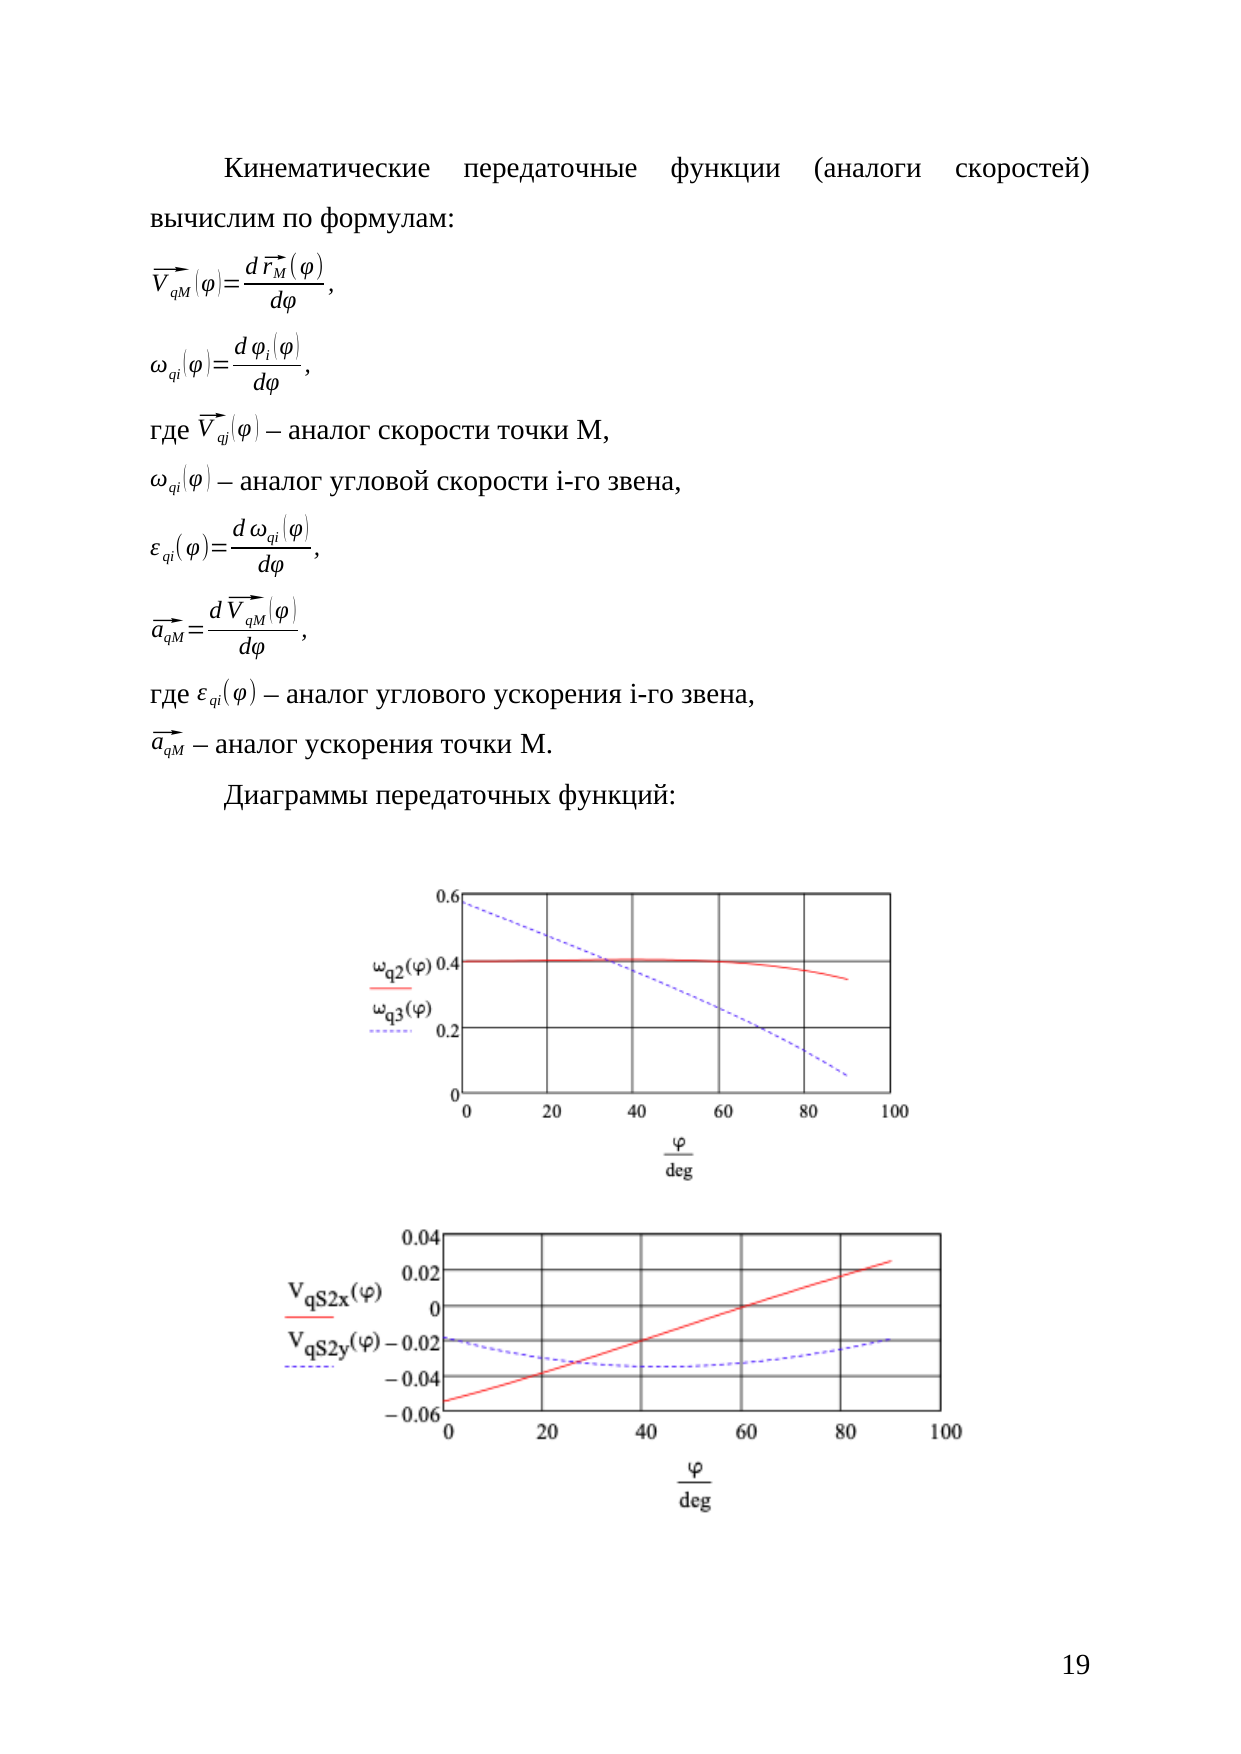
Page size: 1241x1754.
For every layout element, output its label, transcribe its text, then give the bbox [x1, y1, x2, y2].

picture [268, 1206, 978, 1529]
picture [358, 872, 919, 1190]
text – аналог ускорения точки M. [150, 726, 1090, 760]
text Диаграммы передаточных функций: [150, 777, 1090, 810]
text Кинематические передаточные функции (аналоги скоростей) вычислим по формулам: [150, 150, 1090, 234]
text – аналог угловой скорости i-го звена, [150, 463, 1090, 496]
text где – аналог углового ускорения i-го звена, [150, 676, 1090, 710]
text где – аналог скорости точки M, [150, 412, 1090, 446]
